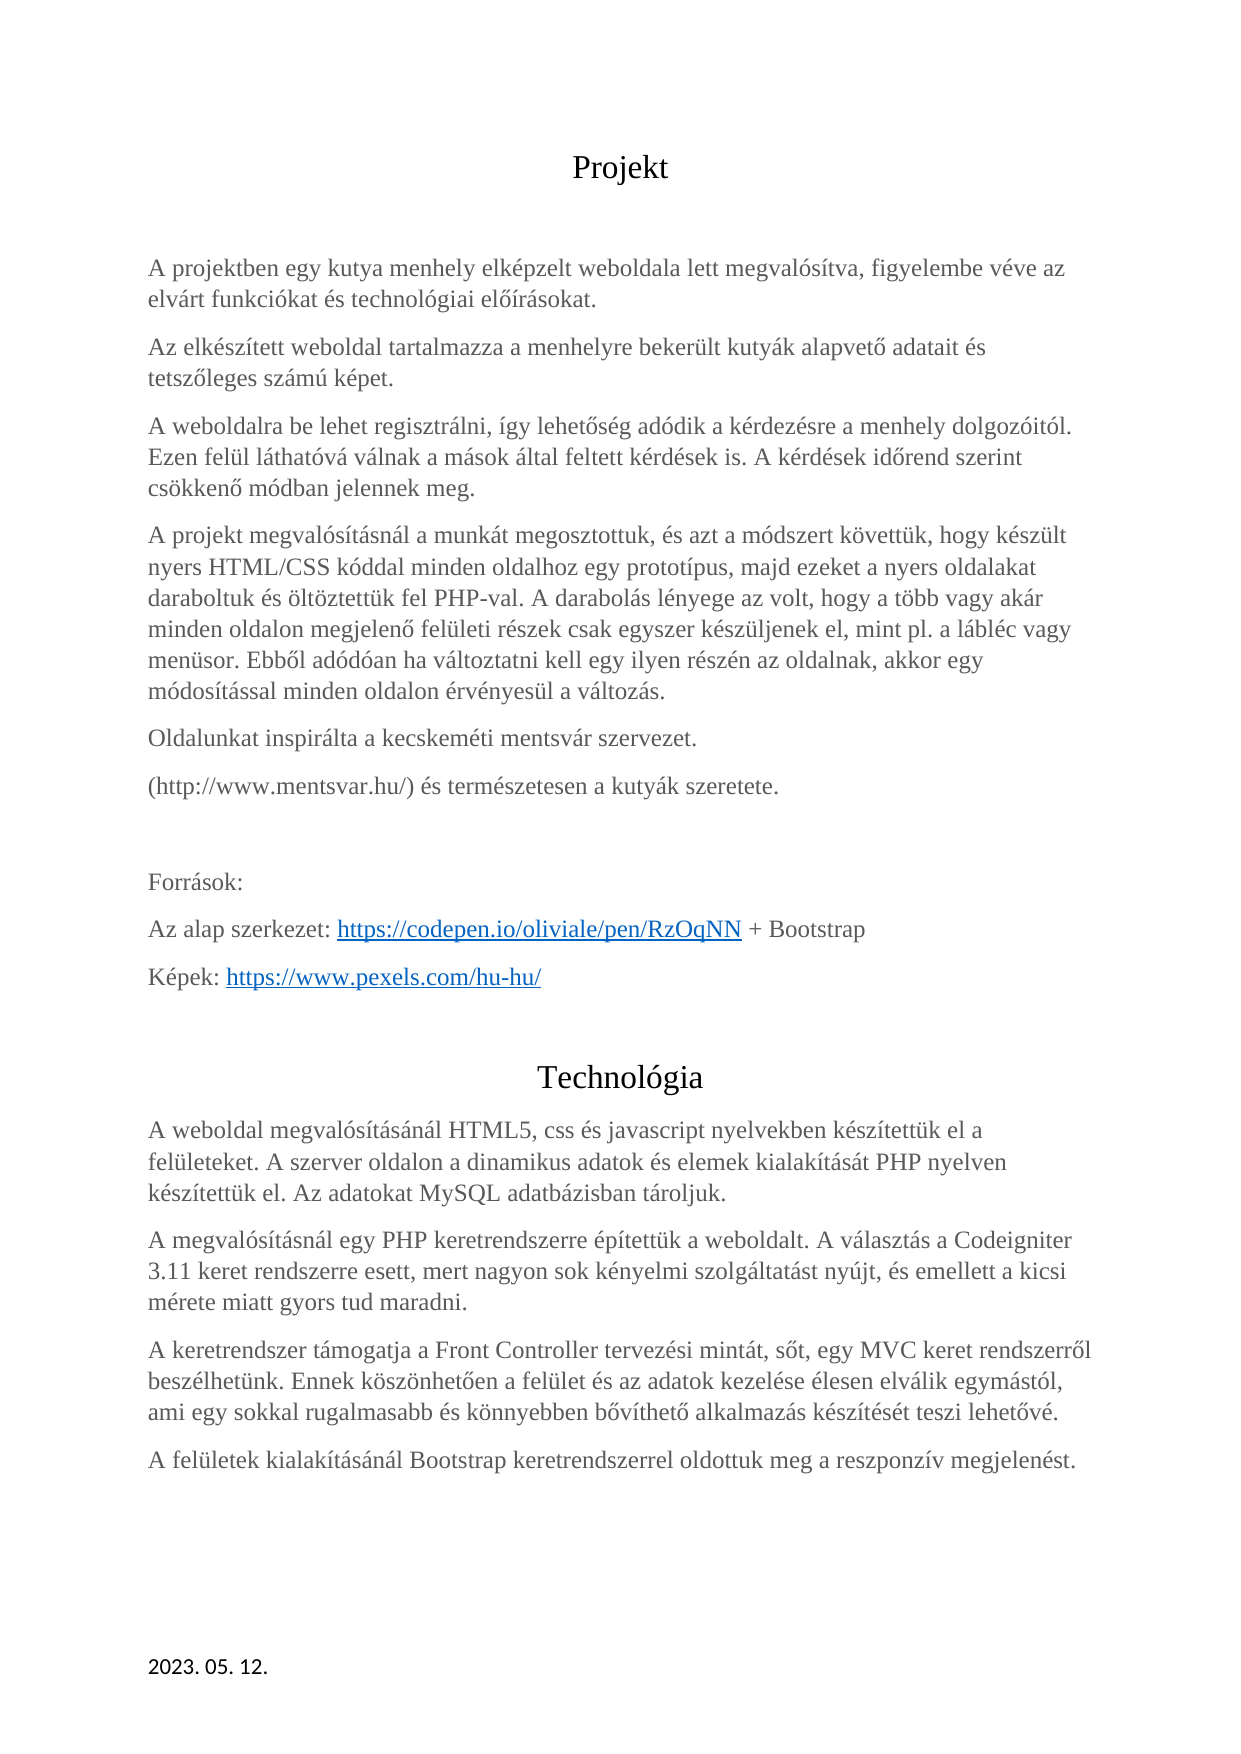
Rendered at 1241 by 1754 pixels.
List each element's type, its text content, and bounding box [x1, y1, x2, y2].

text Képek: https://www.pexels.com/hu-hu/ [148, 962, 1093, 991]
text Technológia [148, 1057, 1093, 1096]
text Projekt [148, 148, 1093, 186]
text Források: [148, 867, 1093, 895]
text A megvalósításnál egy PHP keretrendszerre építettük a weboldalt. A választás a Codeigniter 3.11 keret rendszerre esett, mert nagyon sok kényelmi szolgáltatást nyújt, és emellett a kicsi mérete miatt gyors tud maradni. [148, 1225, 1093, 1316]
text A weboldal megvalósításánál HTML5, css és javascript nyelvekben készítettük el a felületeket. A szerver oldalon a dinamikus adatok és elemek kialakítását PHP nyelven készítettük el. Az adatokat MySQL adatbázisban tároljuk. [148, 1116, 1093, 1206]
text A weboldalra be lehet regisztrálni, így lehetőség adódik a kérdezésre a menhely dolgozóitól. Ezen felül láthatóvá válnak a mások által feltett kérdések is. A kérdések időrend szerint csökkenő módban jelennek meg. [148, 411, 1093, 502]
text A projektben egy kutya menhely elképzelt weboldala lett megvalósítva, figyelembe véve az elvárt funkciókat és technológiai előírásokat. [148, 253, 1093, 313]
text A felületek kialakításánál Bootstrap keretrendszerrel oldottuk meg a reszponzív megjelenést. [148, 1445, 1093, 1474]
text Az elkészített weboldal tartalmazza a menhelyre bekerült kutyák alapvető adatait és tetszőleges számú képet. [148, 332, 1093, 392]
text A keretrendszer támogatja a Front Controller tervezési mintát, sőt, egy MVC keret rendszerről beszélhetünk. Ennek köszönhetően a felület és az adatok kezelése élesen elválik egymástól, ami egy sokkal rugalmasabb és könnyebben bővíthető alkalmazás készítését teszi lehetővé. [148, 1335, 1093, 1426]
text Az alap szerkezet: https://codepen.io/oliviale/pen/RzOqNN + Bootstrap [148, 914, 1093, 943]
text (http://www.mentsvar.hu/) és természetesen a kutyák szeretete. [148, 771, 1093, 800]
text Oldalunkat inspirálta a kecskeméti mentsvár szervezet. [148, 723, 1093, 752]
text A projekt megvalósításnál a munkát megosztottuk, és azt a módszert követtük, hogy készült nyers HTML/CSS kóddal minden oldalhoz egy prototípus, majd ezeket a nyers oldalakat daraboltuk és öltöztettük fel PHP-val. A darabolás lényege az volt, hogy a több vagy akár minden oldalon megjelenő felületi részek csak egyszer készüljenek el, mint pl. a lábléc vagy menüsor. Ebből adódóan ha változtatni kell egy ilyen részén az oldalnak, akkor egy módosítással minden oldalon érvényesül a változás. [148, 521, 1093, 704]
